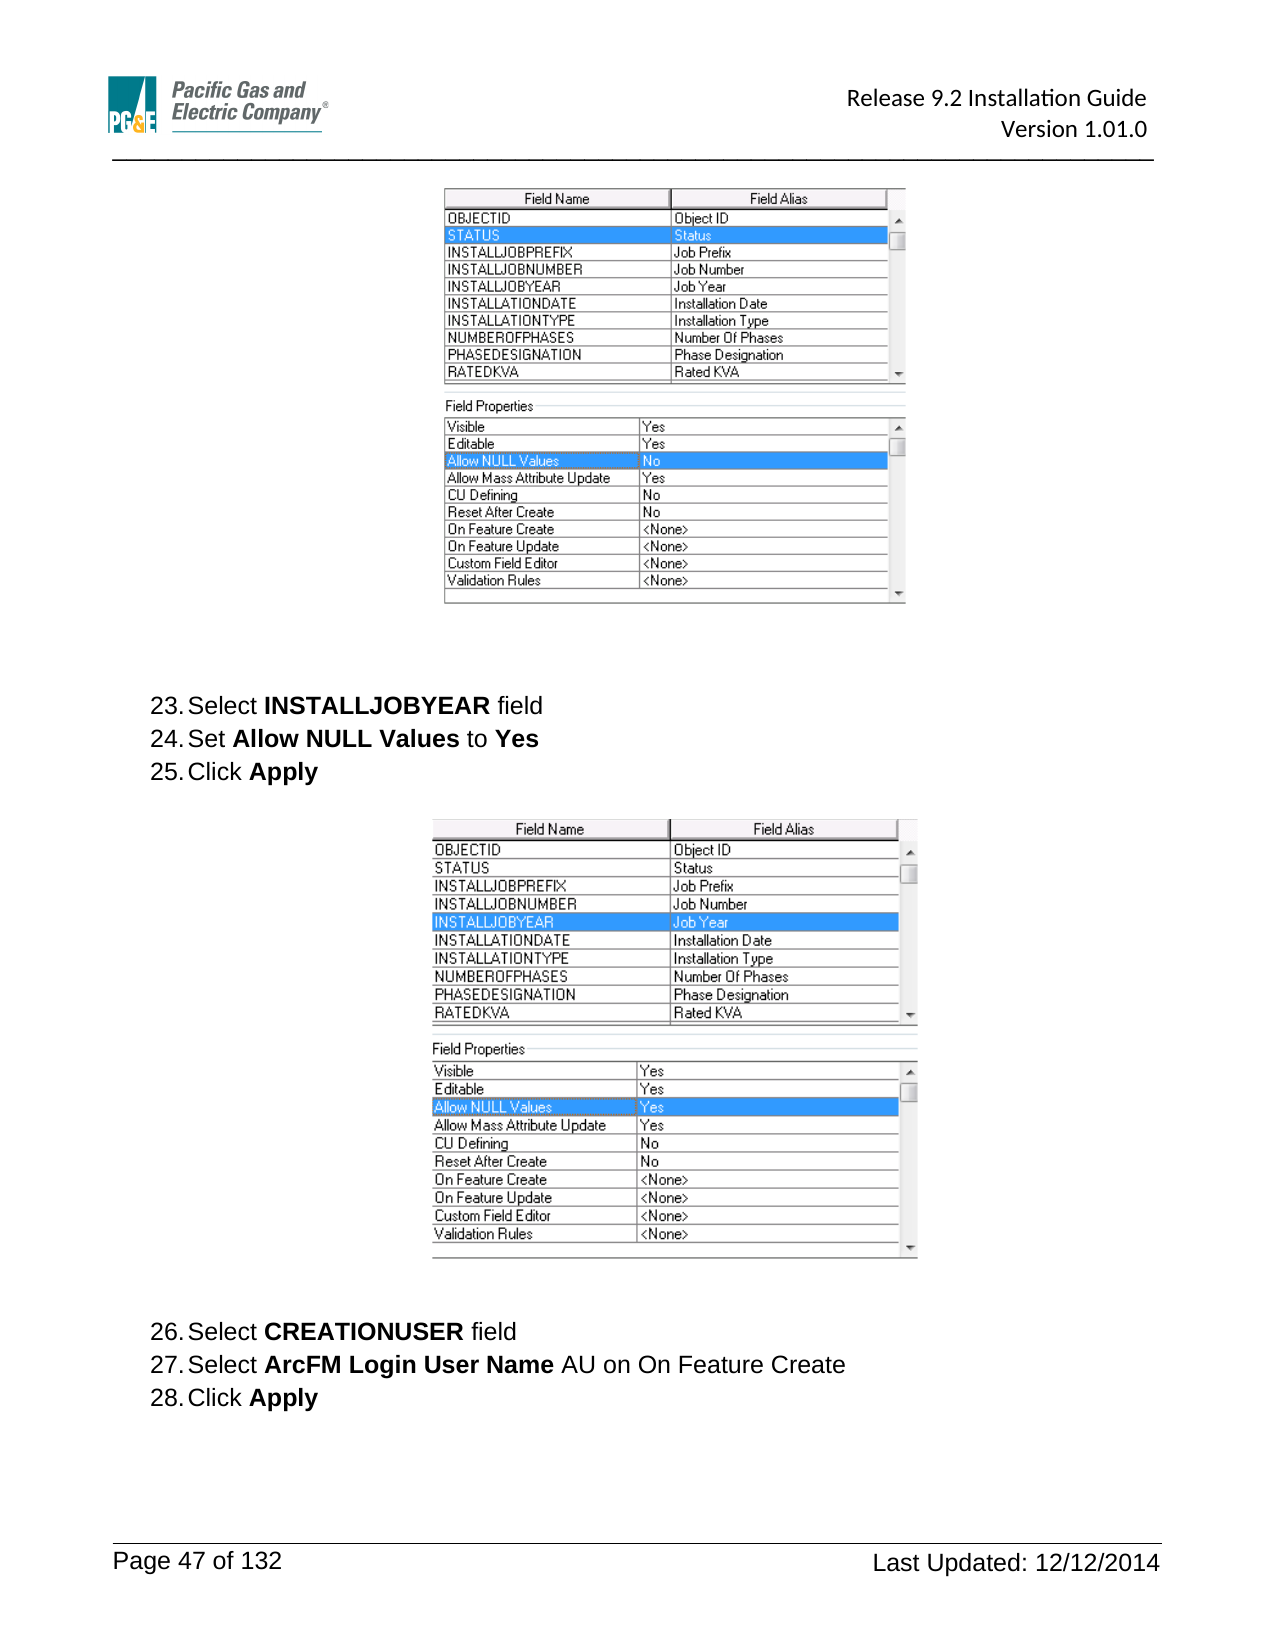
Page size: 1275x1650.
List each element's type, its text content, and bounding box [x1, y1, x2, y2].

list Select INSTALLJOBYEAR field [150, 691, 1162, 720]
list Set Allow NULL Values to Yes [150, 724, 1162, 753]
list Click Apply [150, 1383, 1162, 1411]
list Click Apply [150, 757, 1162, 786]
list Select CREATIONUSER field [150, 1317, 1162, 1345]
picture [432, 819, 918, 1260]
picture [444, 187, 906, 605]
list Select ArcFM Login User Name AU on On Feature Create [150, 1350, 1162, 1378]
